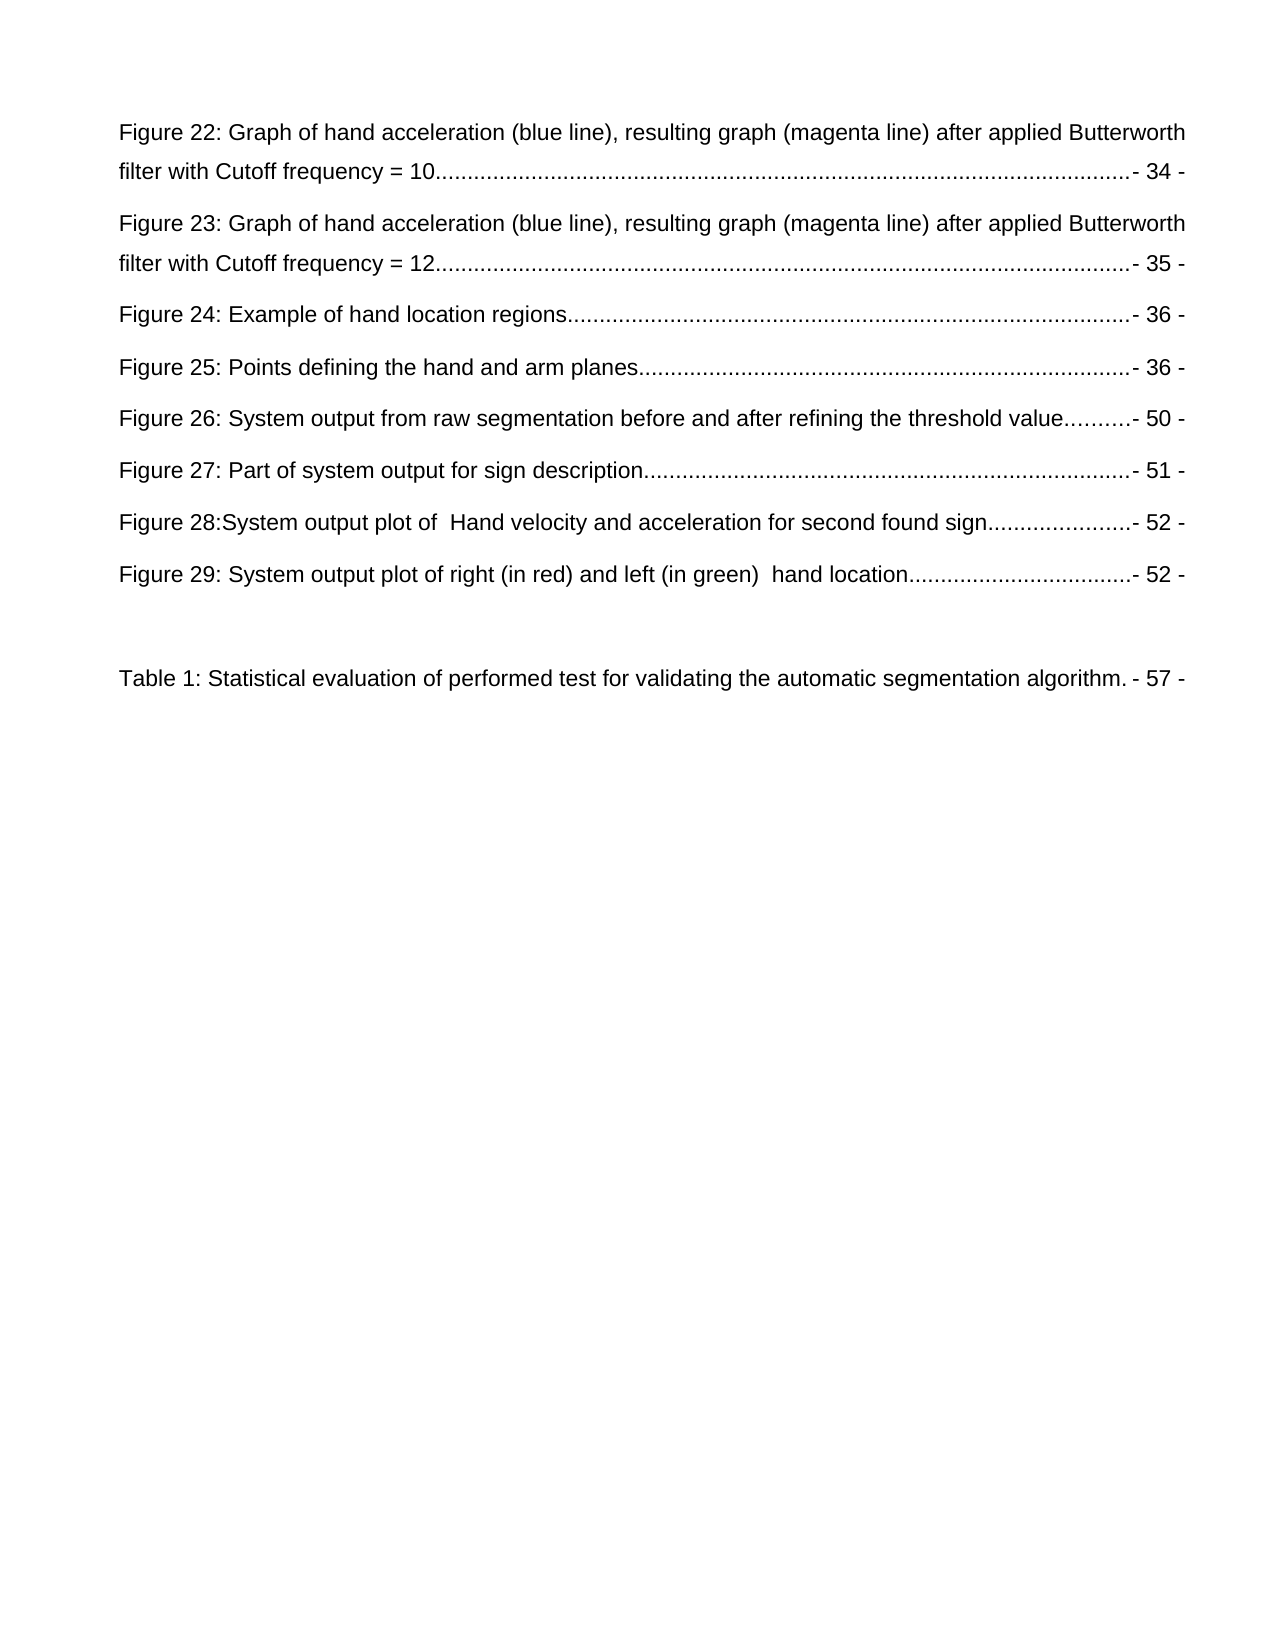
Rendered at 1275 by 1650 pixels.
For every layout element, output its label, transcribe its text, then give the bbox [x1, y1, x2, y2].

text Figure 26: System output from raw segmentation before and after refining the threshold value. - 50 - [118, 405, 1186, 432]
text Figure 28:System output plot of Hand velocity and acceleration for second found sign - 52 - [118, 509, 1186, 536]
text Figure 27: Part of system output for sign description. - 51 - [118, 457, 1186, 484]
text Figure 22: Graph of hand acceleration (blue line), resulting graph (magenta line) after applied Butterworth filter with Cutoff frequency = 10 - 34 - [118, 118, 1186, 184]
text Figure 24: Example of hand location regions - 36 - [118, 301, 1186, 328]
text Figure 25: Points defining the hand and arm planes - 36 - [118, 353, 1186, 380]
text Table 1: Statistical evaluation of performed test for validating the automatic segmentation algorithm - 57 - [118, 665, 1186, 692]
text Figure 23: Graph of hand acceleration (blue line), resulting graph (magenta line) after applied Butterworth filter with Cutoff frequency = 12 - 35 - [118, 210, 1186, 276]
text Figure 29: System output plot of right (in red) and left (in green) hand location - 52 - [118, 561, 1186, 588]
